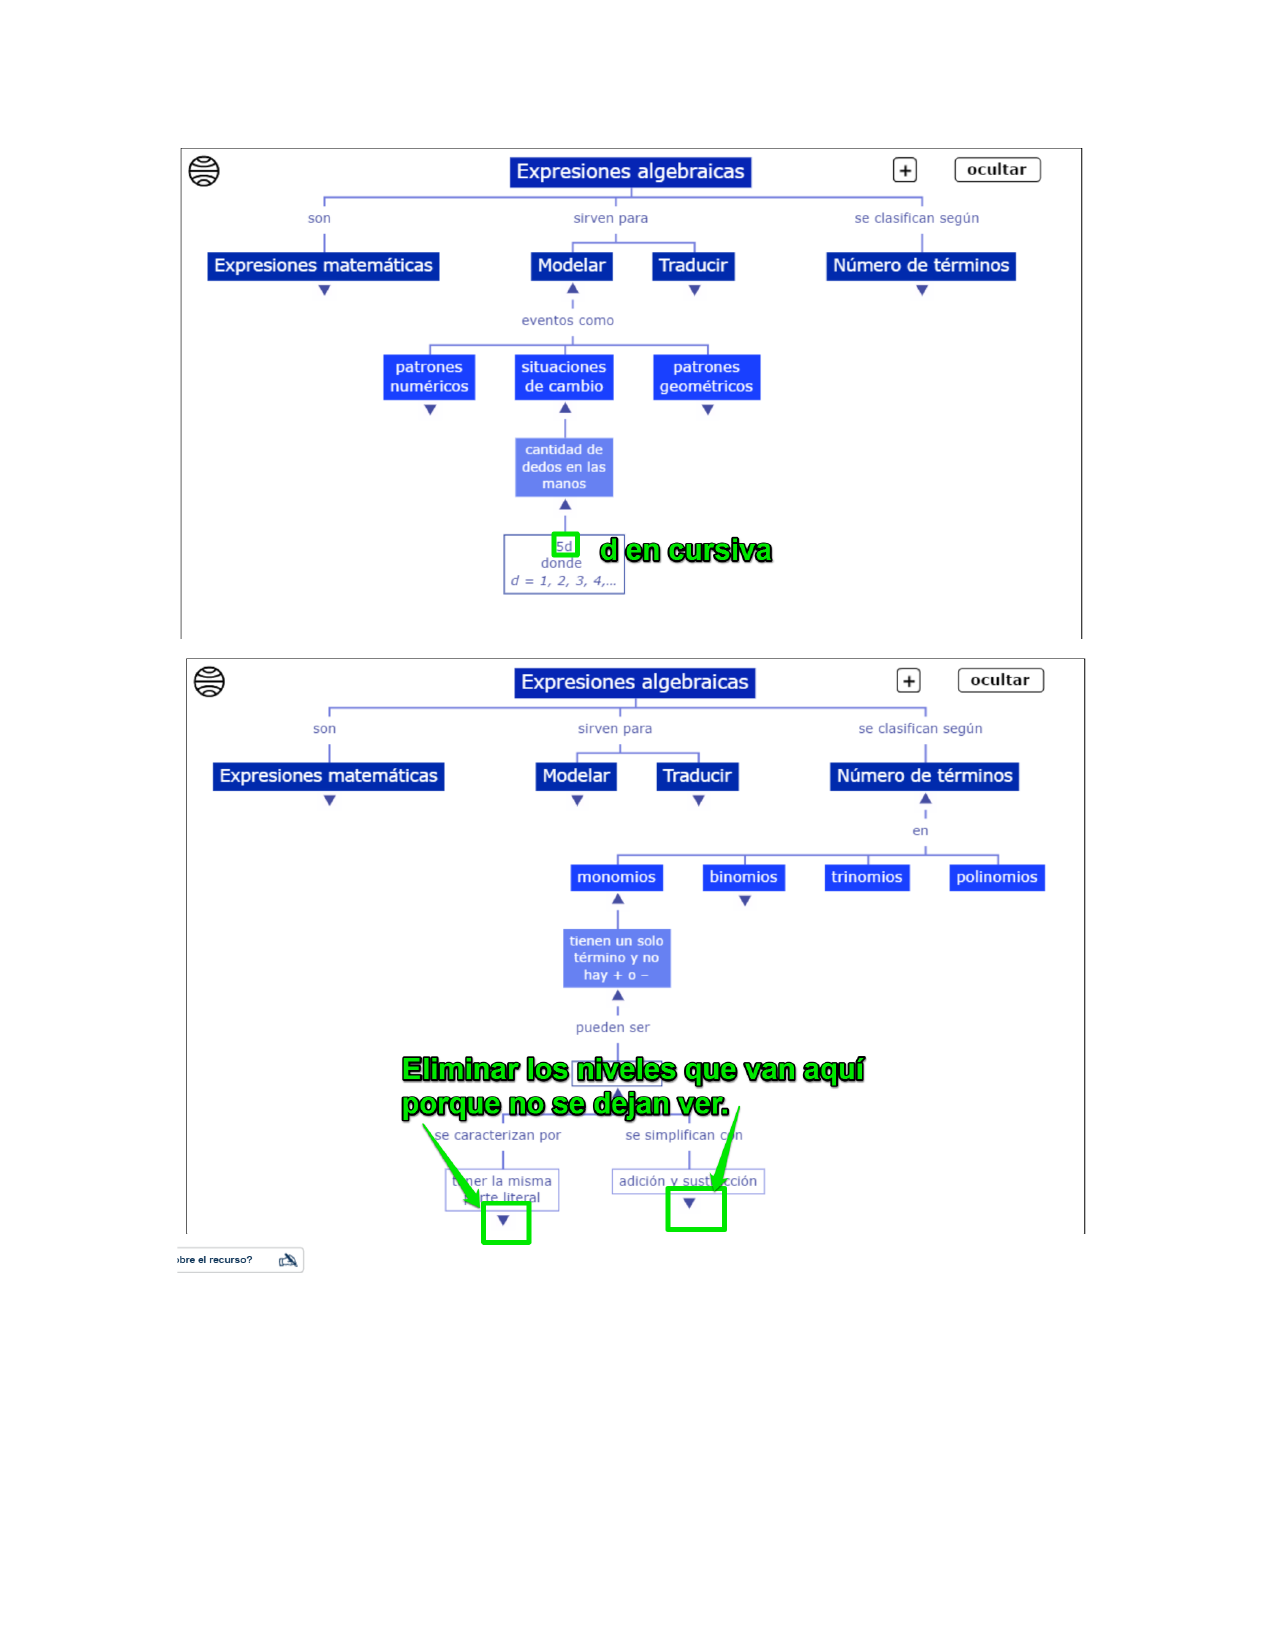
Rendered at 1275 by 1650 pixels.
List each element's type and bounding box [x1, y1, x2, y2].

picture [177, 147, 1098, 639]
picture [177, 657, 1098, 1274]
